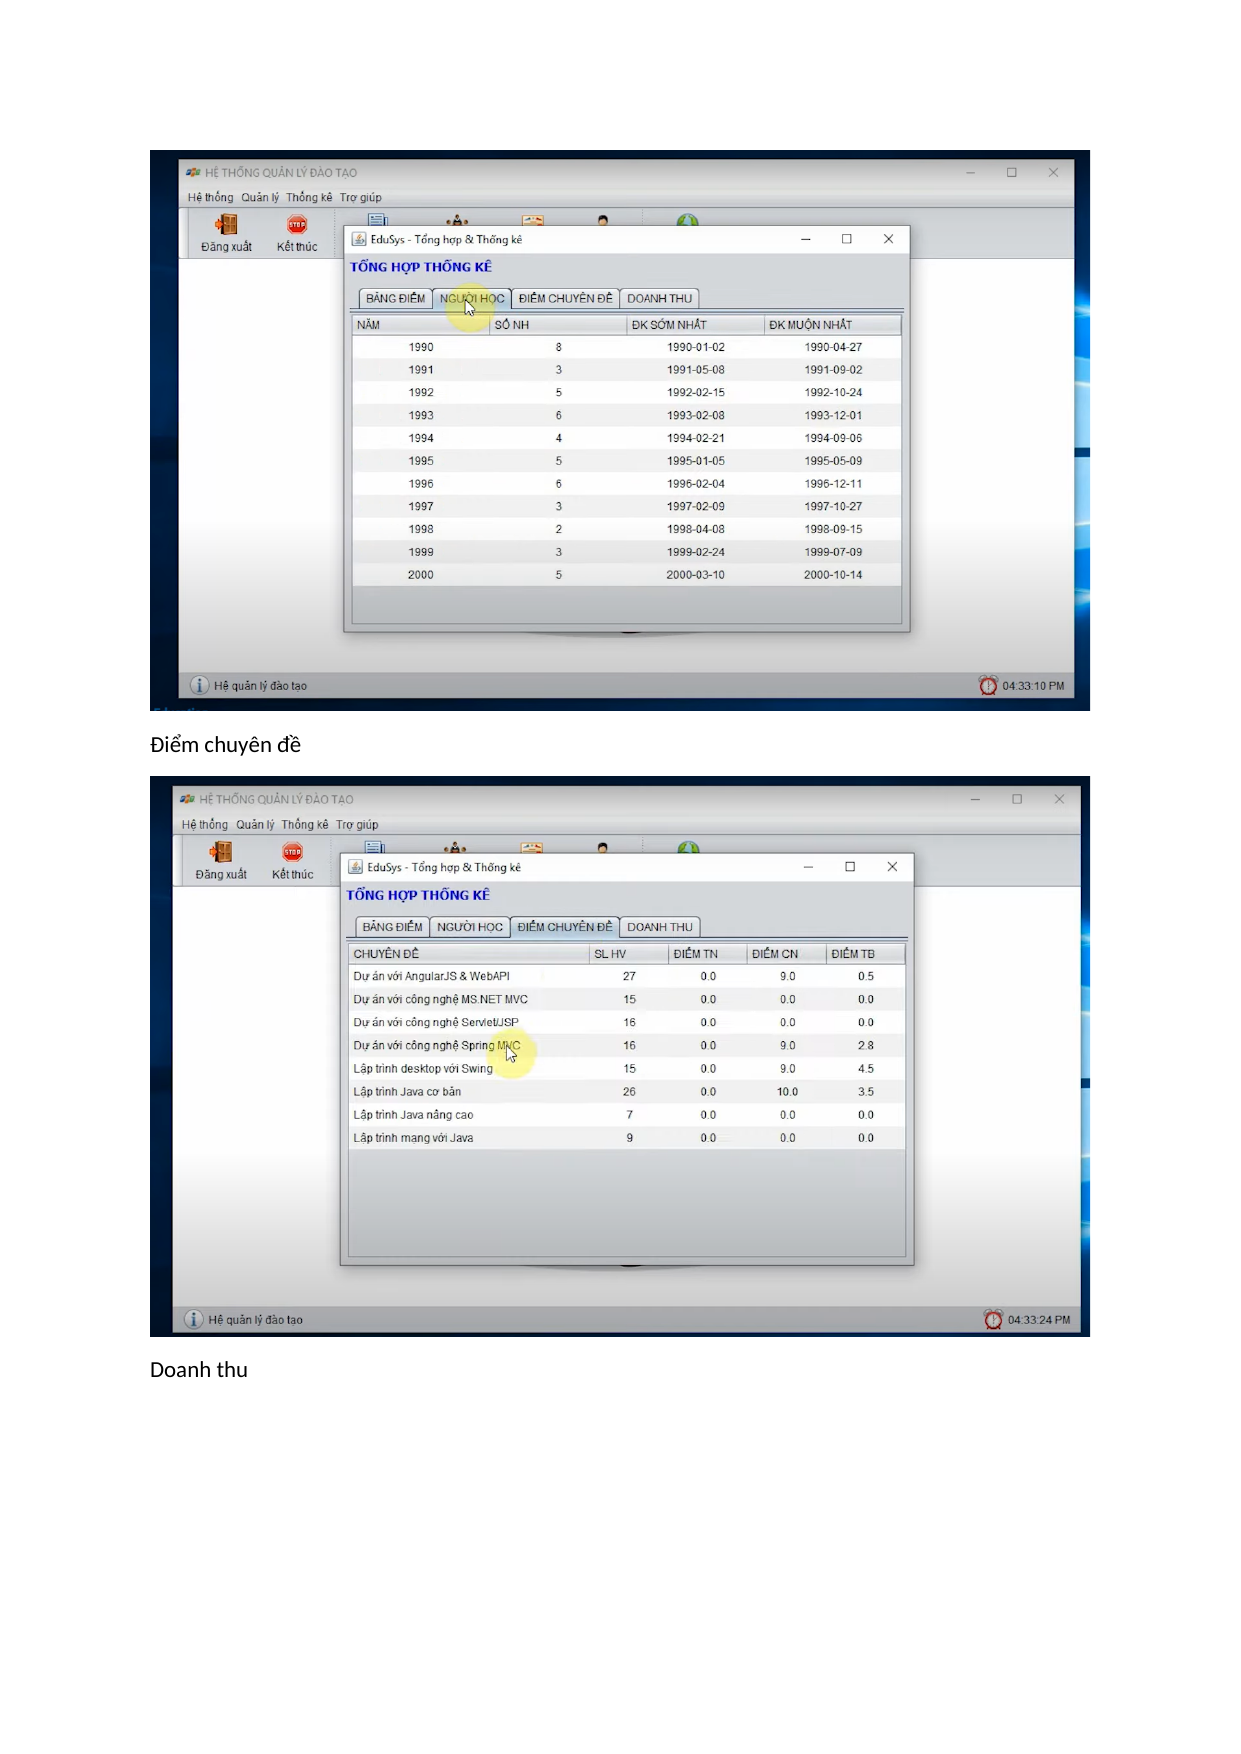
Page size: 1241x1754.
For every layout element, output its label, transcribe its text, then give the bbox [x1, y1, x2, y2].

text Doanh thu [150, 1355, 1090, 1383]
picture [150, 150, 1091, 711]
picture [150, 776, 1091, 1337]
text Điểm chuyên đề [150, 730, 1090, 758]
